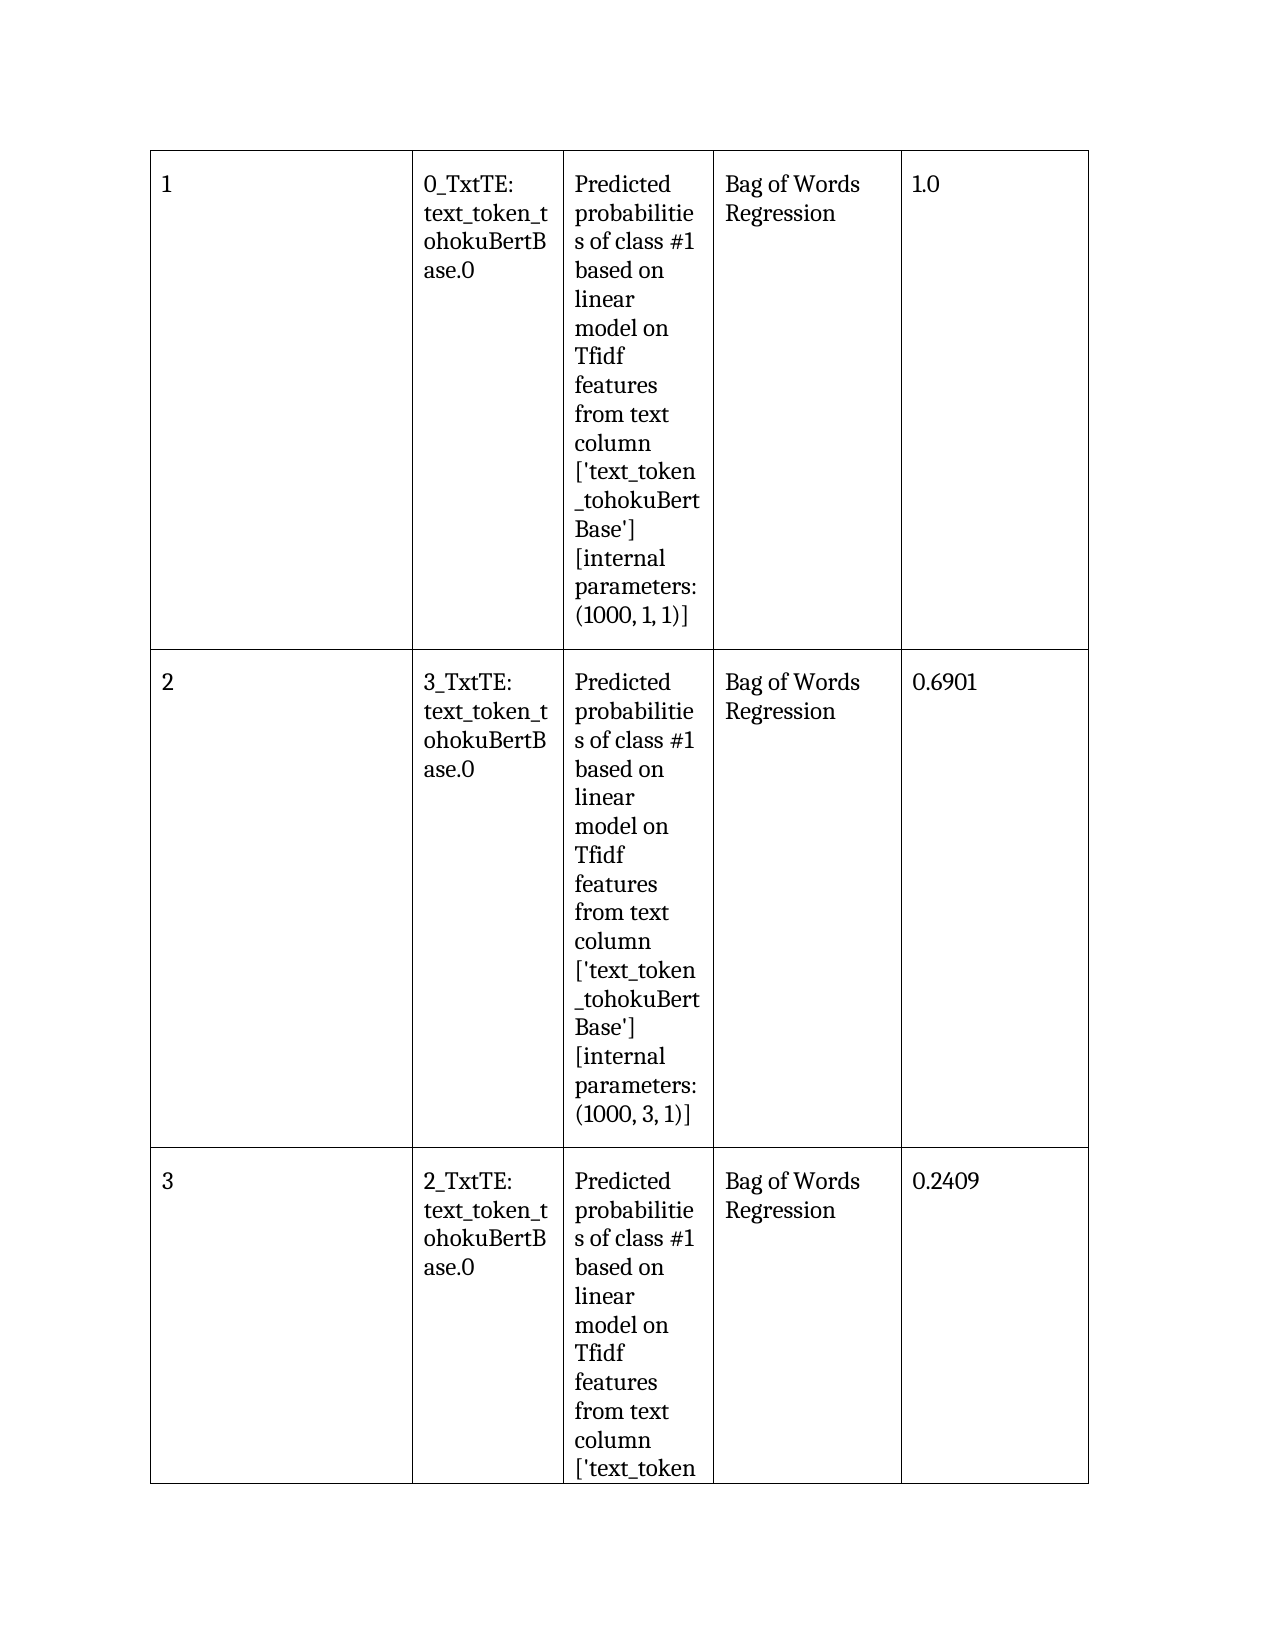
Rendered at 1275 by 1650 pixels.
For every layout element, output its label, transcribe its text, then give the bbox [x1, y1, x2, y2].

table_cell 1.0 [902, 151, 1088, 648]
table_cell 0.6901 [902, 650, 1088, 1147]
table_cell 0_TxtTE: text_token_tohokuBertBase.0 [413, 151, 563, 648]
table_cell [714, 1148, 901, 1483]
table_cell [564, 1148, 713, 1483]
table_cell Predicted probabilities of class #1 based on linear model on Tfidf features from text column ['text_token_tohokuBertBase'] [internal parameters:(1000, 3, 1)] [564, 650, 713, 1147]
table_cell Bag of Words Regression [714, 151, 901, 648]
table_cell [413, 1148, 563, 1483]
table_cell 2 [151, 650, 412, 1147]
table_cell 1 [151, 151, 412, 648]
table_cell 3 [151, 1148, 412, 1483]
table_cell Predicted probabilities of class #1 based on linear model on Tfidf features from text column ['text_token_tohokuBertBase'] [internal parameters:(1000, 1, 1)] [564, 151, 713, 648]
table_cell Bag of Words Regression [714, 650, 901, 1147]
table_cell 3_TxtTE: text_token_tohokuBertBase.0 [413, 650, 563, 1147]
table_cell 0.2409 [902, 1148, 1088, 1483]
